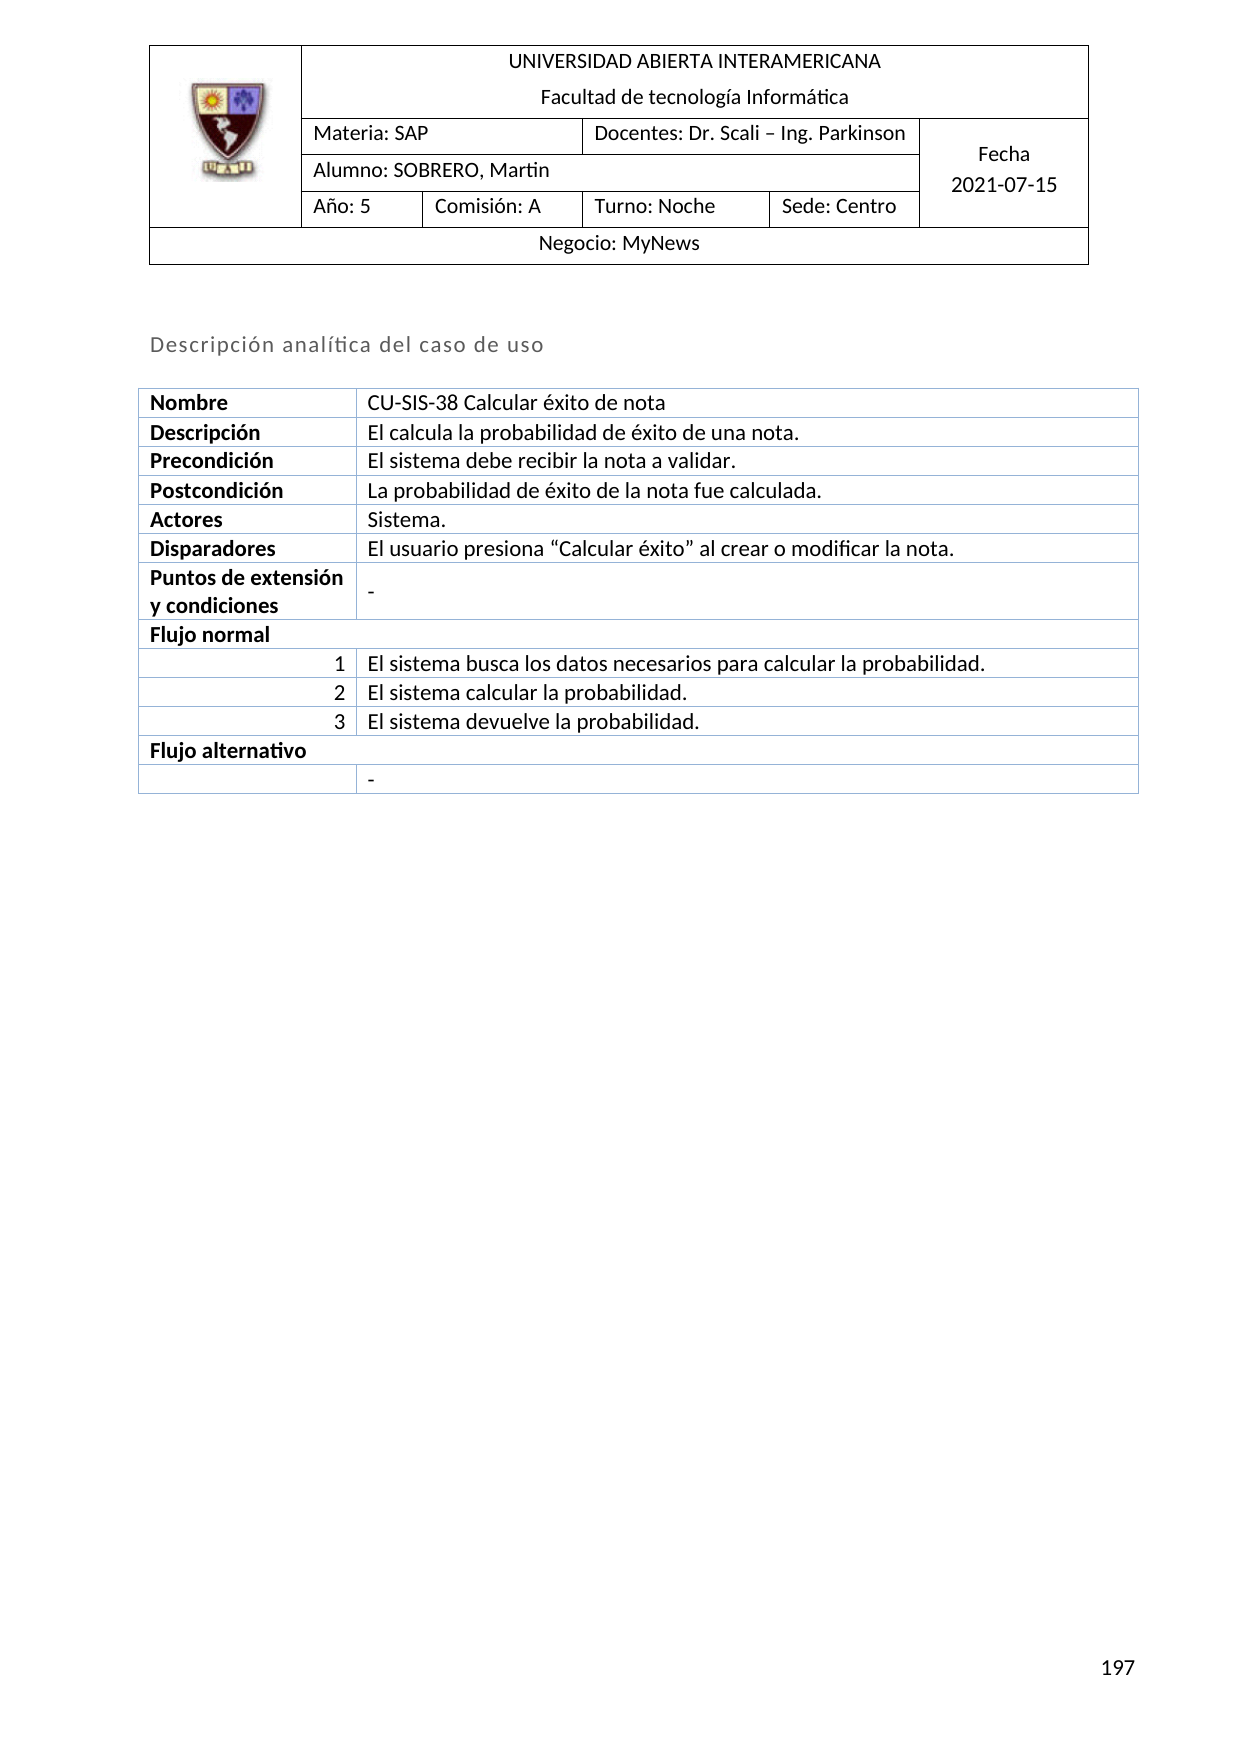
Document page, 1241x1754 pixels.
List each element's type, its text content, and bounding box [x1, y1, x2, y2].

table_cell Descripción [139, 418, 356, 446]
table_cell Precondición [139, 447, 356, 475]
table_cell 3 [139, 707, 356, 735]
table_cell El sistema debe recibir la nota a validar. [357, 447, 1138, 475]
table_cell 1 [139, 649, 356, 677]
table_cell Actores [139, 505, 356, 533]
table_cell Puntos de extensión y condiciones [139, 563, 356, 619]
table_cell Disparadores [139, 534, 356, 562]
table_cell 2 [139, 678, 356, 706]
table_cell El sistema calcular la probabilidad. [357, 678, 1138, 706]
table_cell Flujo normal [139, 620, 1138, 648]
table_header Nombre [139, 389, 356, 417]
picture [177, 74, 278, 187]
table_header CU-SIS-38 Calcular éxito de nota [357, 389, 1138, 417]
table_cell - [357, 765, 1138, 793]
table_cell Sistema. [357, 505, 1138, 533]
table_cell [139, 765, 356, 793]
table_cell Flujo alternativo [139, 736, 1138, 764]
table_cell El sistema busca los datos necesarios para calcular la probabilidad. [357, 649, 1138, 677]
table_cell El usuario presiona “Calcular éxito” al crear o modificar la nota. [357, 534, 1138, 562]
table_cell La probabilidad de éxito de la nota fue calculada. [357, 476, 1138, 504]
table_cell Postcondición [139, 476, 356, 504]
subtitle Descripción analítica del caso de uso [150, 330, 1135, 358]
table_cell El calcula la probabilidad de éxito de una nota. [357, 418, 1138, 446]
table_cell - [357, 563, 1138, 619]
table_cell El sistema devuelve la probabilidad. [357, 707, 1138, 735]
